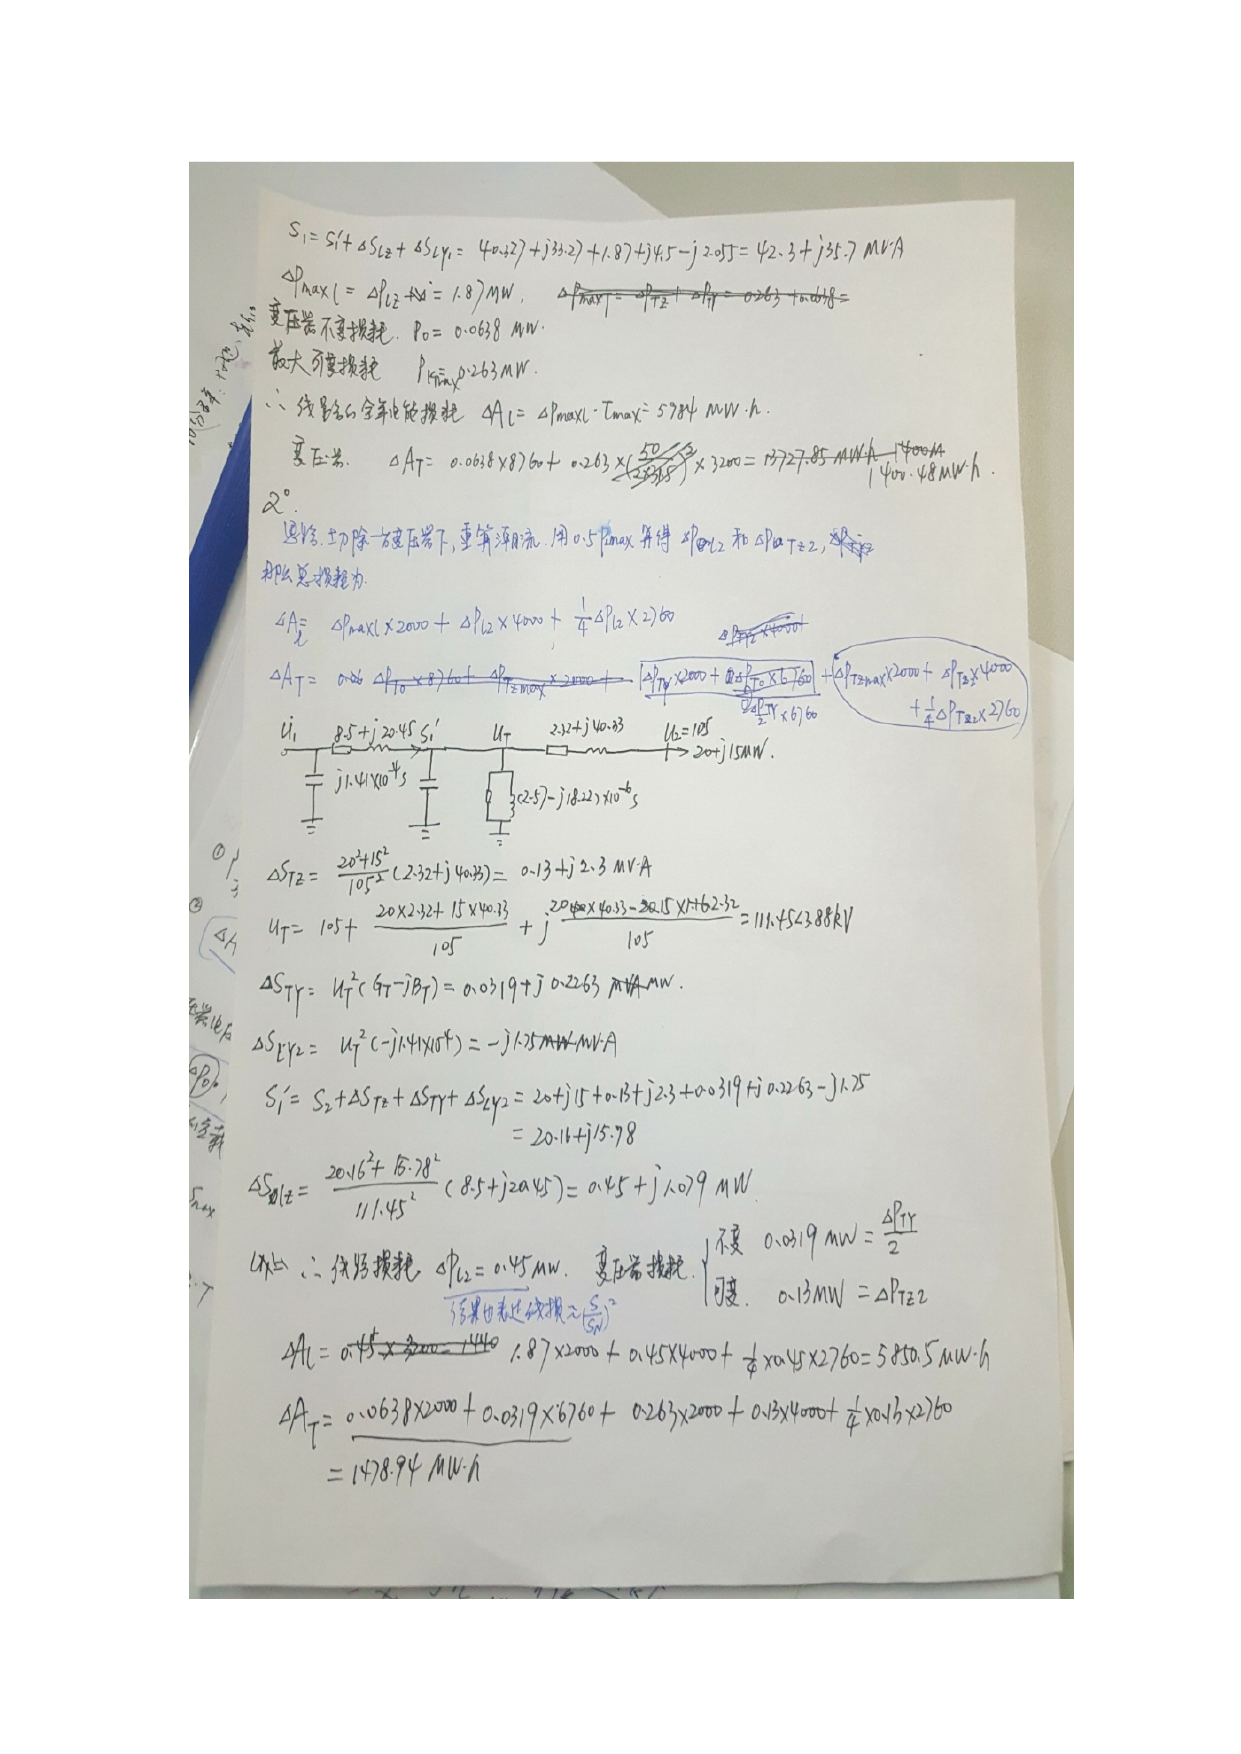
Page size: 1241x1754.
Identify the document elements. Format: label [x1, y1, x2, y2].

picture [190, 163, 1074, 1597]
